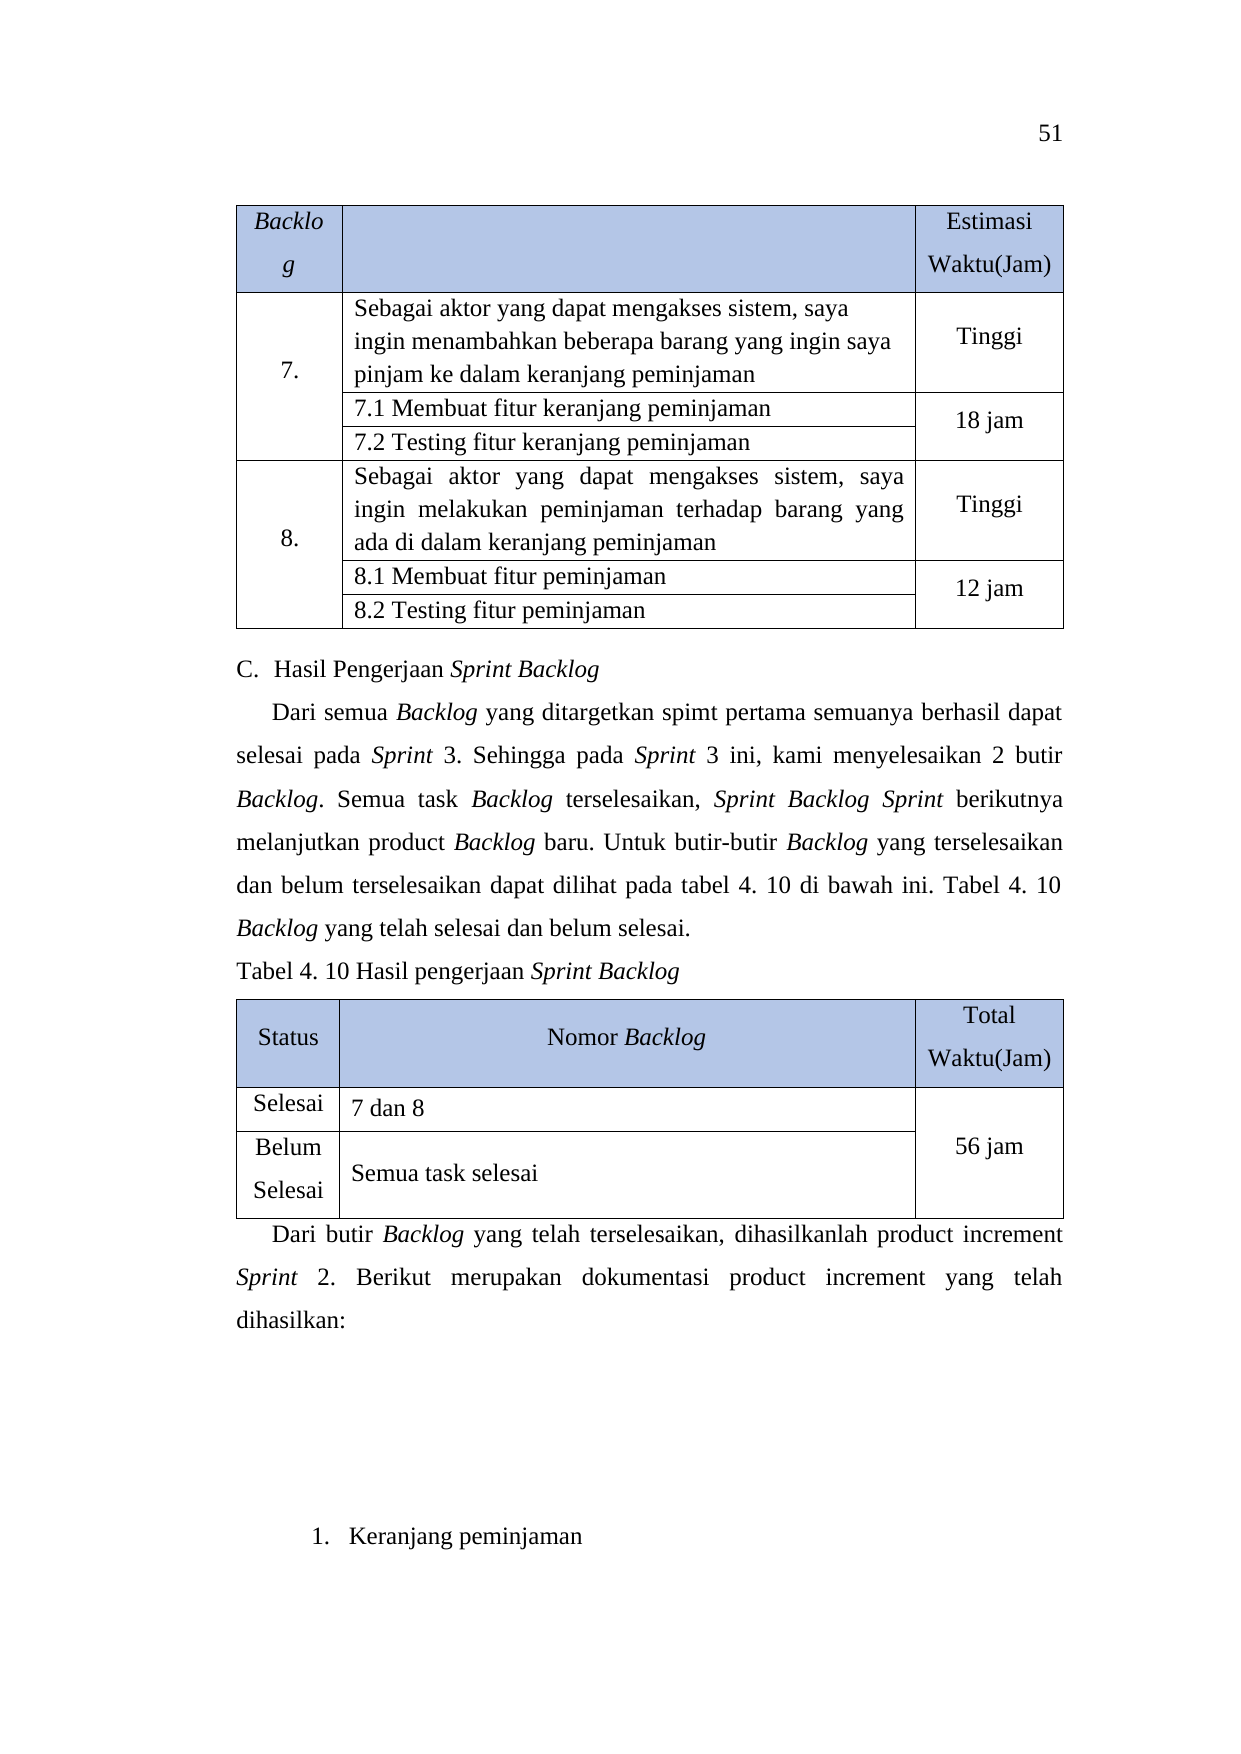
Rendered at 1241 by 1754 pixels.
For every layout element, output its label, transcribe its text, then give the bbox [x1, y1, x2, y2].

text Dari semua Backlog yang ditargetkan spimt pertama semuanya berhasil dapat selesai pada Sprint 3. Sehingga pada Sprint 3 ini, kami menyelesaikan 2 butir Backlog. Semua task Backlog terselesaikan, Sprint Backlog Sprint berikutnya melanjutkan product Backlog baru. Untuk butir-butir Backlog yang terselesaikan dan belum terselesaikan dapat dilihat pada tabel 4. 10 di bawah ini. Tabel 4. 10 Backlog yang telah selesai dan belum selesai. [236, 697, 1063, 942]
table_cell 12 jam [916, 561, 1063, 628]
list Hasil Pengerjaan Sprint Backlog [236, 654, 1063, 683]
table_header Status [237, 1000, 339, 1087]
table_cell 7 dan 8 [340, 1088, 915, 1131]
table_header No Backlog [237, 206, 342, 292]
table_cell Semua task selesai [340, 1132, 915, 1218]
table_header Nomor Backlog [340, 1000, 915, 1087]
table_cell Belum Selesai [237, 1132, 339, 1218]
table_cell Sebagai aktor yang dapat mengakses sistem, saya ingin menambahkan beberapa barang yang ingin saya pinjam ke dalam keranjang peminjaman [343, 293, 915, 392]
table_header Total Waktu(Jam) [916, 1000, 1063, 1087]
table_header Backlog [343, 206, 915, 292]
text Tabel 4. 10 Hasil pengerjaan Sprint Backlog [236, 956, 1063, 985]
text Dari butir Backlog yang telah terselesaikan, dihasilkanlah product increment Sprint 2. Berikut merupakan dokumentasi product increment yang telah dihasilkan: [236, 1219, 1063, 1334]
table_cell 18 jam [916, 393, 1063, 460]
table_cell 8.2 Testing fitur peminjaman [343, 595, 915, 628]
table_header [916, 206, 1063, 292]
table_cell Tinggi [916, 293, 1063, 392]
table_cell 7.2 Testing fitur keranjang peminjaman [343, 427, 915, 460]
table_cell 56 jam [916, 1088, 1063, 1218]
list Keranjang peminjaman [311, 1521, 1063, 1549]
table_cell 8.1 Membuat fitur peminjaman [343, 561, 915, 594]
table_cell Selesai [237, 1088, 339, 1131]
table_cell 8. [237, 461, 342, 628]
table_cell Tinggi [916, 461, 1063, 560]
table_cell Sebagai aktor yang dapat mengakses sistem, saya ingin melakukan peminjaman terhadap barang yang ada di dalam keranjang peminjaman [343, 461, 915, 560]
table_cell 7. [237, 293, 342, 460]
table_cell 7.1 Membuat fitur keranjang peminjaman [343, 393, 915, 426]
